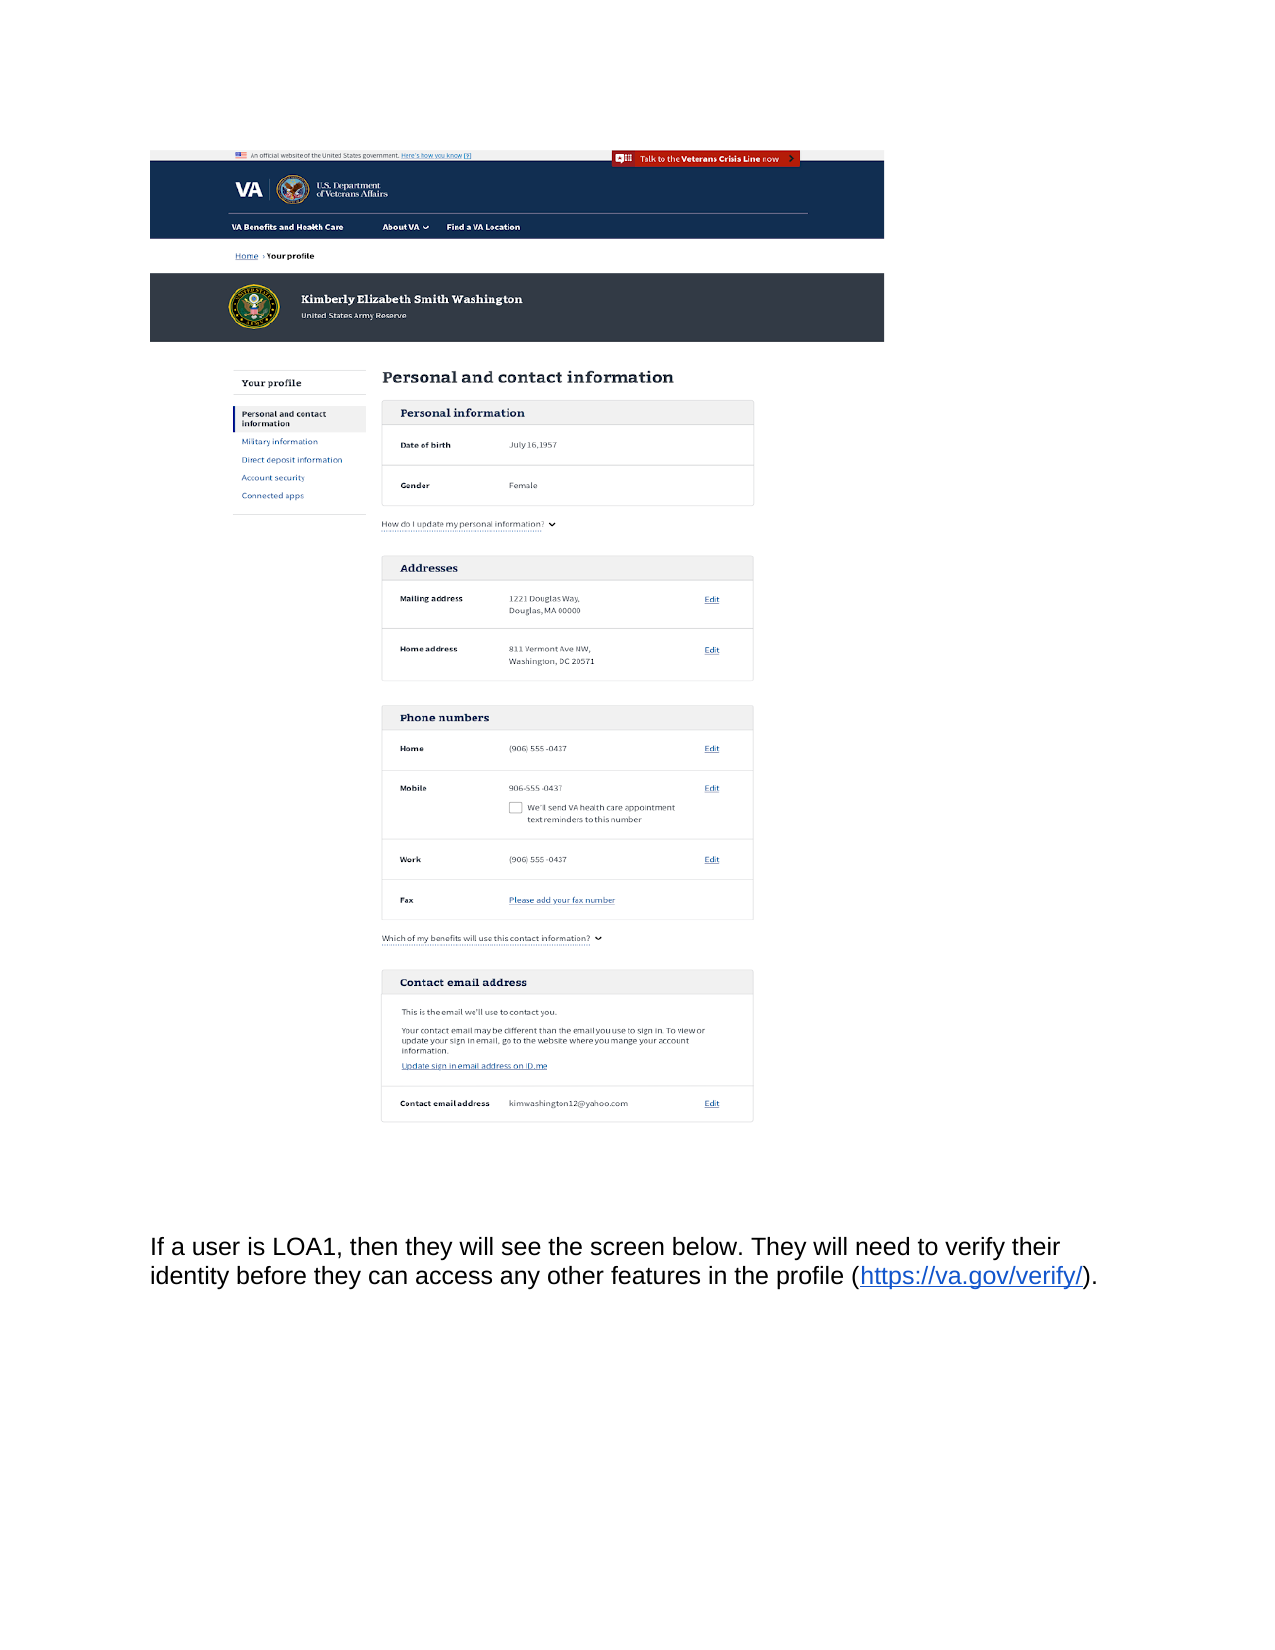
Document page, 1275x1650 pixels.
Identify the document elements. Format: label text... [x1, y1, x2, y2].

picture [150, 150, 885, 1146]
text If a user is LOA1, then they will see the screen below. They will need to verify their identity before they can access any other features in the profile (https://va.gov/verify/). [150, 1232, 1125, 1290]
